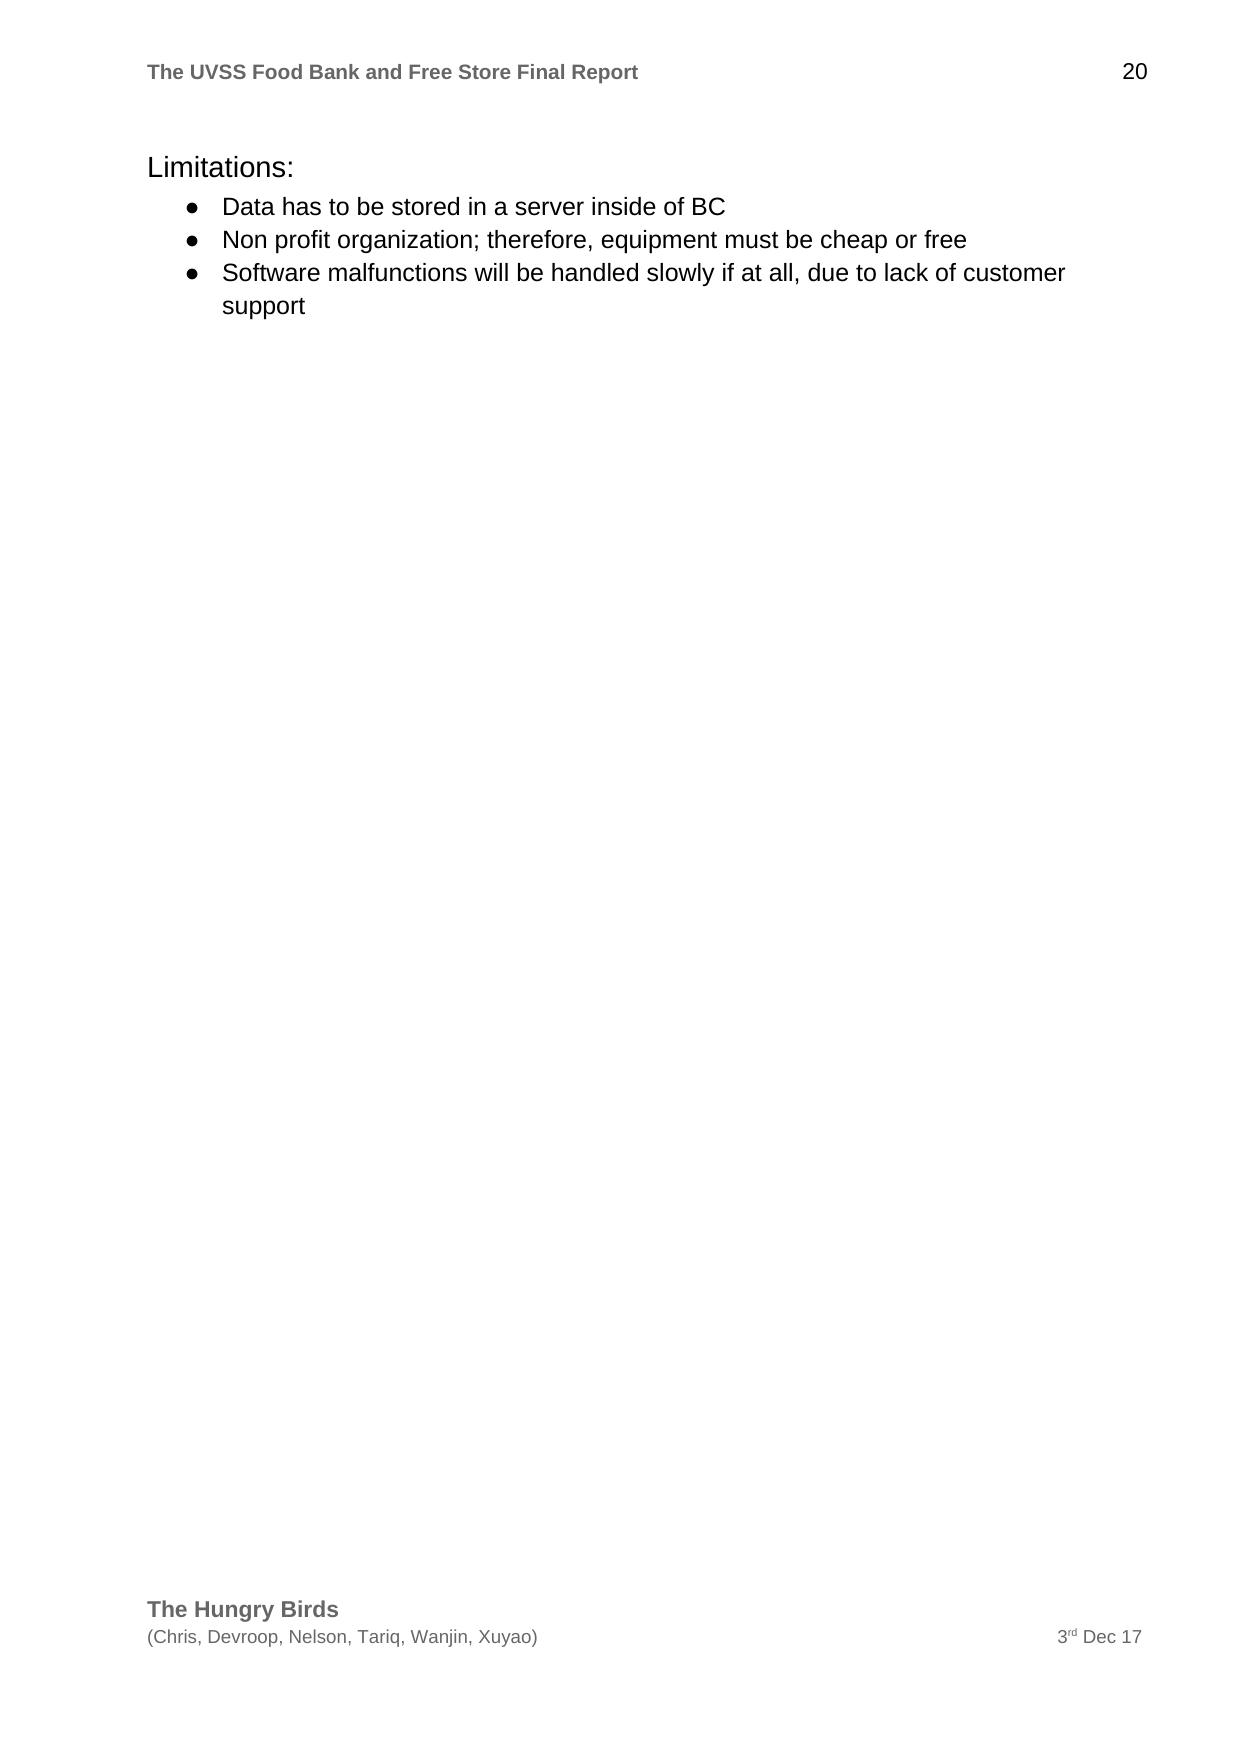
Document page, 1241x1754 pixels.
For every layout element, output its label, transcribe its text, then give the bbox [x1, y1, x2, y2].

list Software malfunctions will be handled slowly if at all, due to lack of customer support [184, 258, 1087, 320]
subtitle Limitations: [147, 150, 1087, 183]
list Data has to be stored in a server inside of BC [184, 192, 1087, 221]
list Non profit organization; therefore, equipment must be cheap or free [184, 225, 1087, 254]
